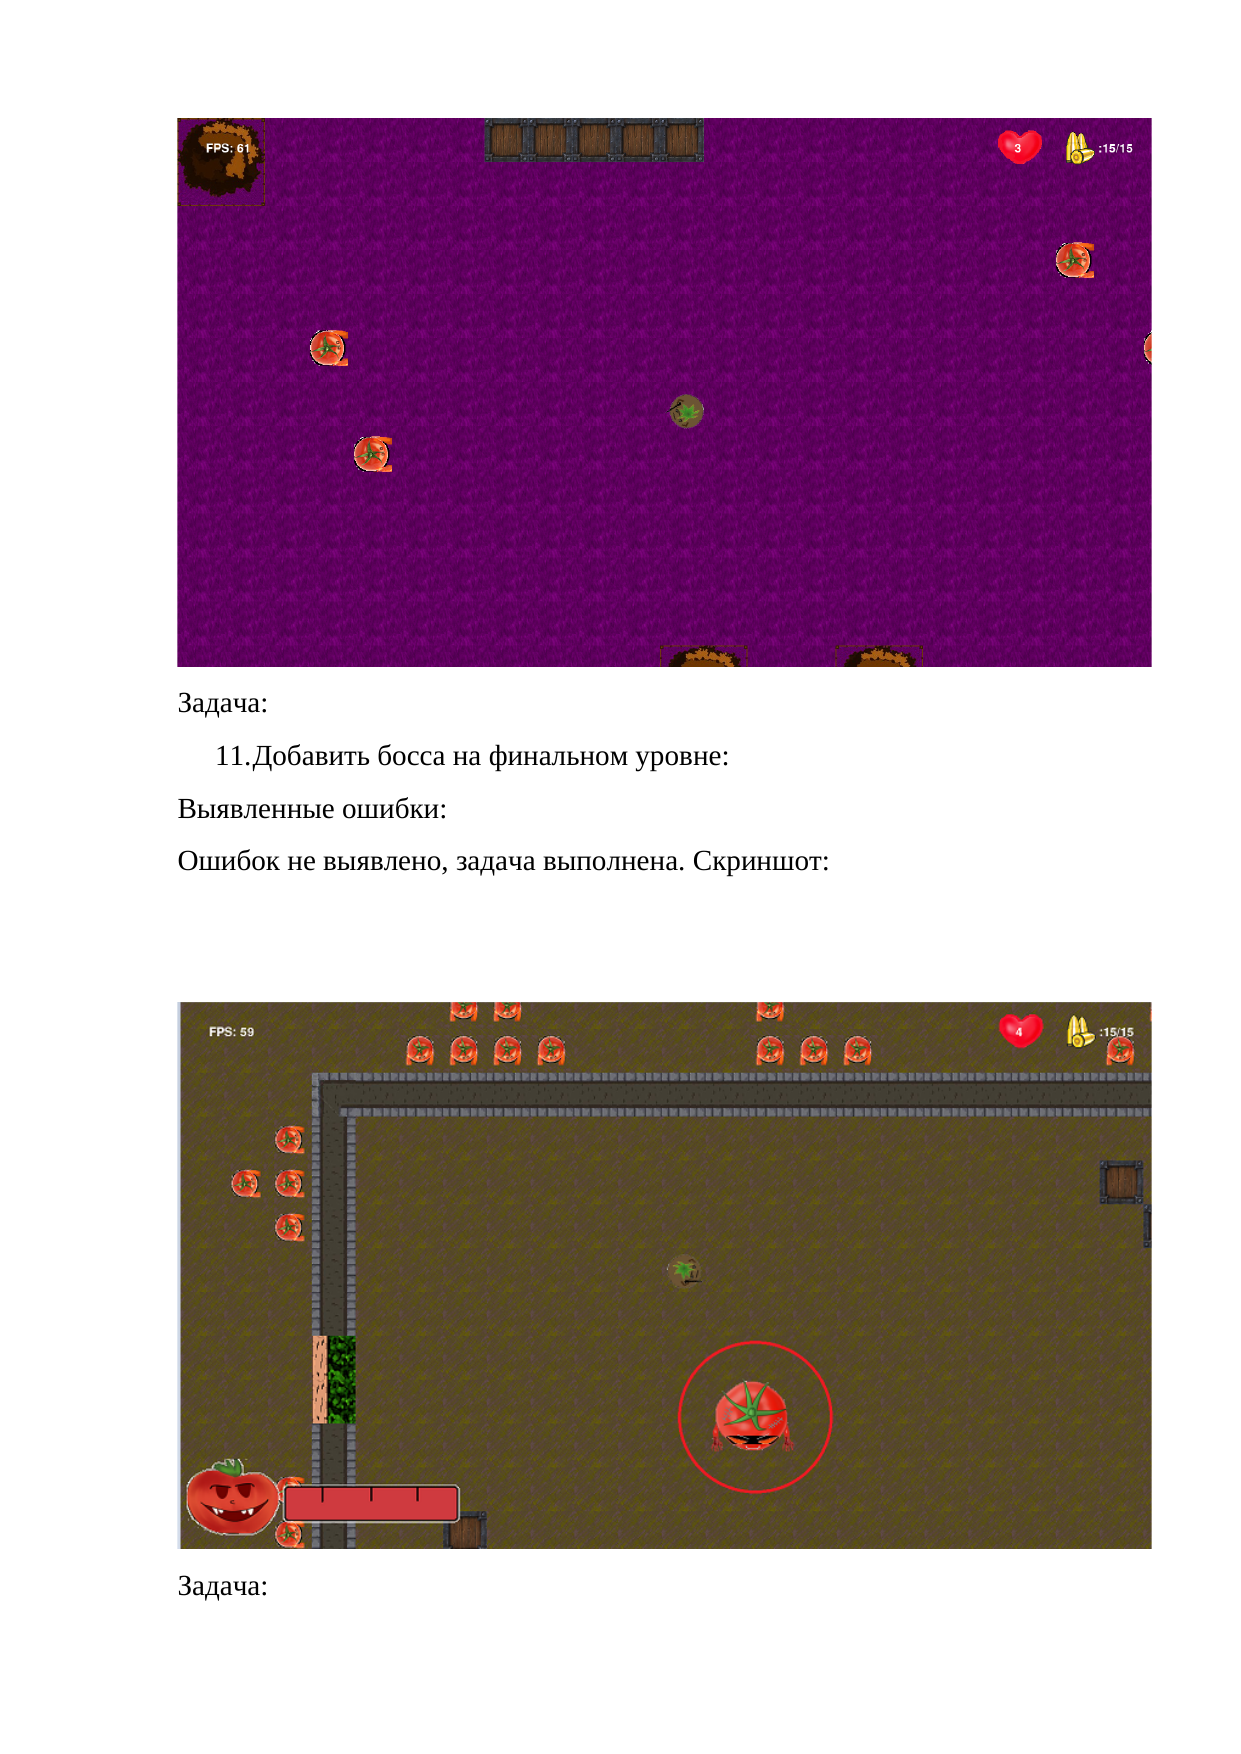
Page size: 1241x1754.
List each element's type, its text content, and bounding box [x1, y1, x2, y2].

text Задача: [177, 1568, 1152, 1601]
picture [177, 1002, 1152, 1549]
list Добавить босса на финальном уровне: [215, 738, 1152, 771]
text Задача: [177, 685, 1152, 719]
text Ошибок не выявлено, задача выполнена. Скриншот: [177, 843, 1152, 877]
picture [177, 118, 1152, 667]
text Выявленные ошибки: [177, 791, 1152, 824]
